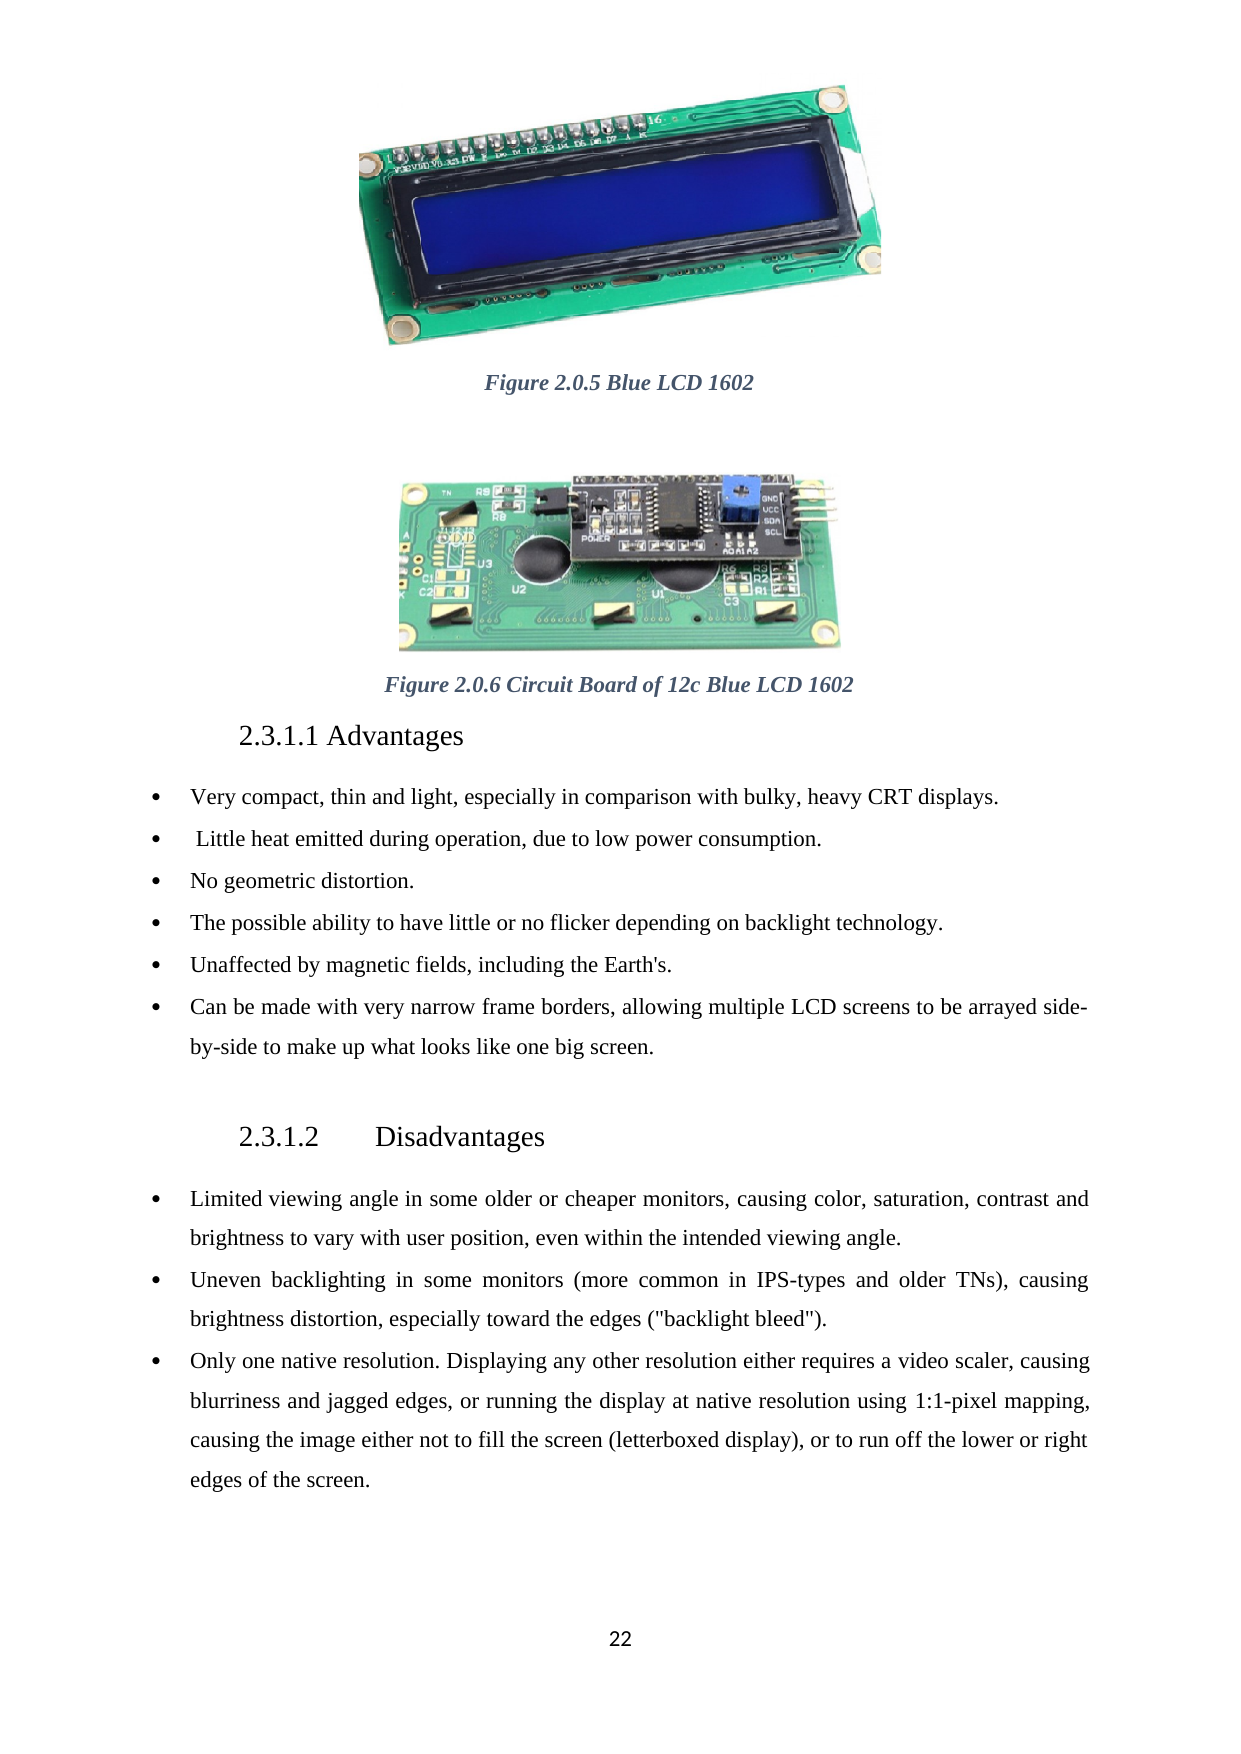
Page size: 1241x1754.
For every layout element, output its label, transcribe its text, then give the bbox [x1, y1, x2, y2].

subtitle 2.3.1.2 Disadvantages [239, 1119, 1090, 1153]
list Very compact, thin and light, especially in comparison with bulky, heavy CRT displays. [152, 783, 1090, 810]
list Limited viewing angle in some older or cheaper monitors, causing color, saturation, contrast and brightness to vary with user position, even within the intended viewing angle. [152, 1184, 1090, 1250]
list Only one native resolution. Displaying any other resolution either requires a video scaler, causing blurriness and jagged edges, or running the display at native resolution using 1:1-pixel mapping, causing the image either not to fill the screen (letterboxed display), or to run off the lower or right edges of the screen. [152, 1347, 1090, 1492]
subtitle 2.3.1.1 Advantages [239, 718, 1090, 752]
list Unaffected by magnetic fields, including the Earth's. [152, 951, 1090, 978]
list Uneven backlighting in some monitors (more common in IPS-types and older TNs), causing brightness distortion, especially toward the edges ("backlight bleed"). [152, 1266, 1090, 1332]
list No geometric distortion. [152, 867, 1090, 894]
picture [399, 472, 842, 653]
list The possible ability to have little or no flicker depending on backlight technology. [152, 909, 1090, 936]
list Little heat emitted during operation, due to low power consumption. [152, 825, 1090, 852]
list Can be made with very narrow frame borders, allowing multiple LCD screens to be arrayed side-by-side to make up what looks like one big screen. [152, 993, 1090, 1059]
picture [359, 73, 882, 355]
